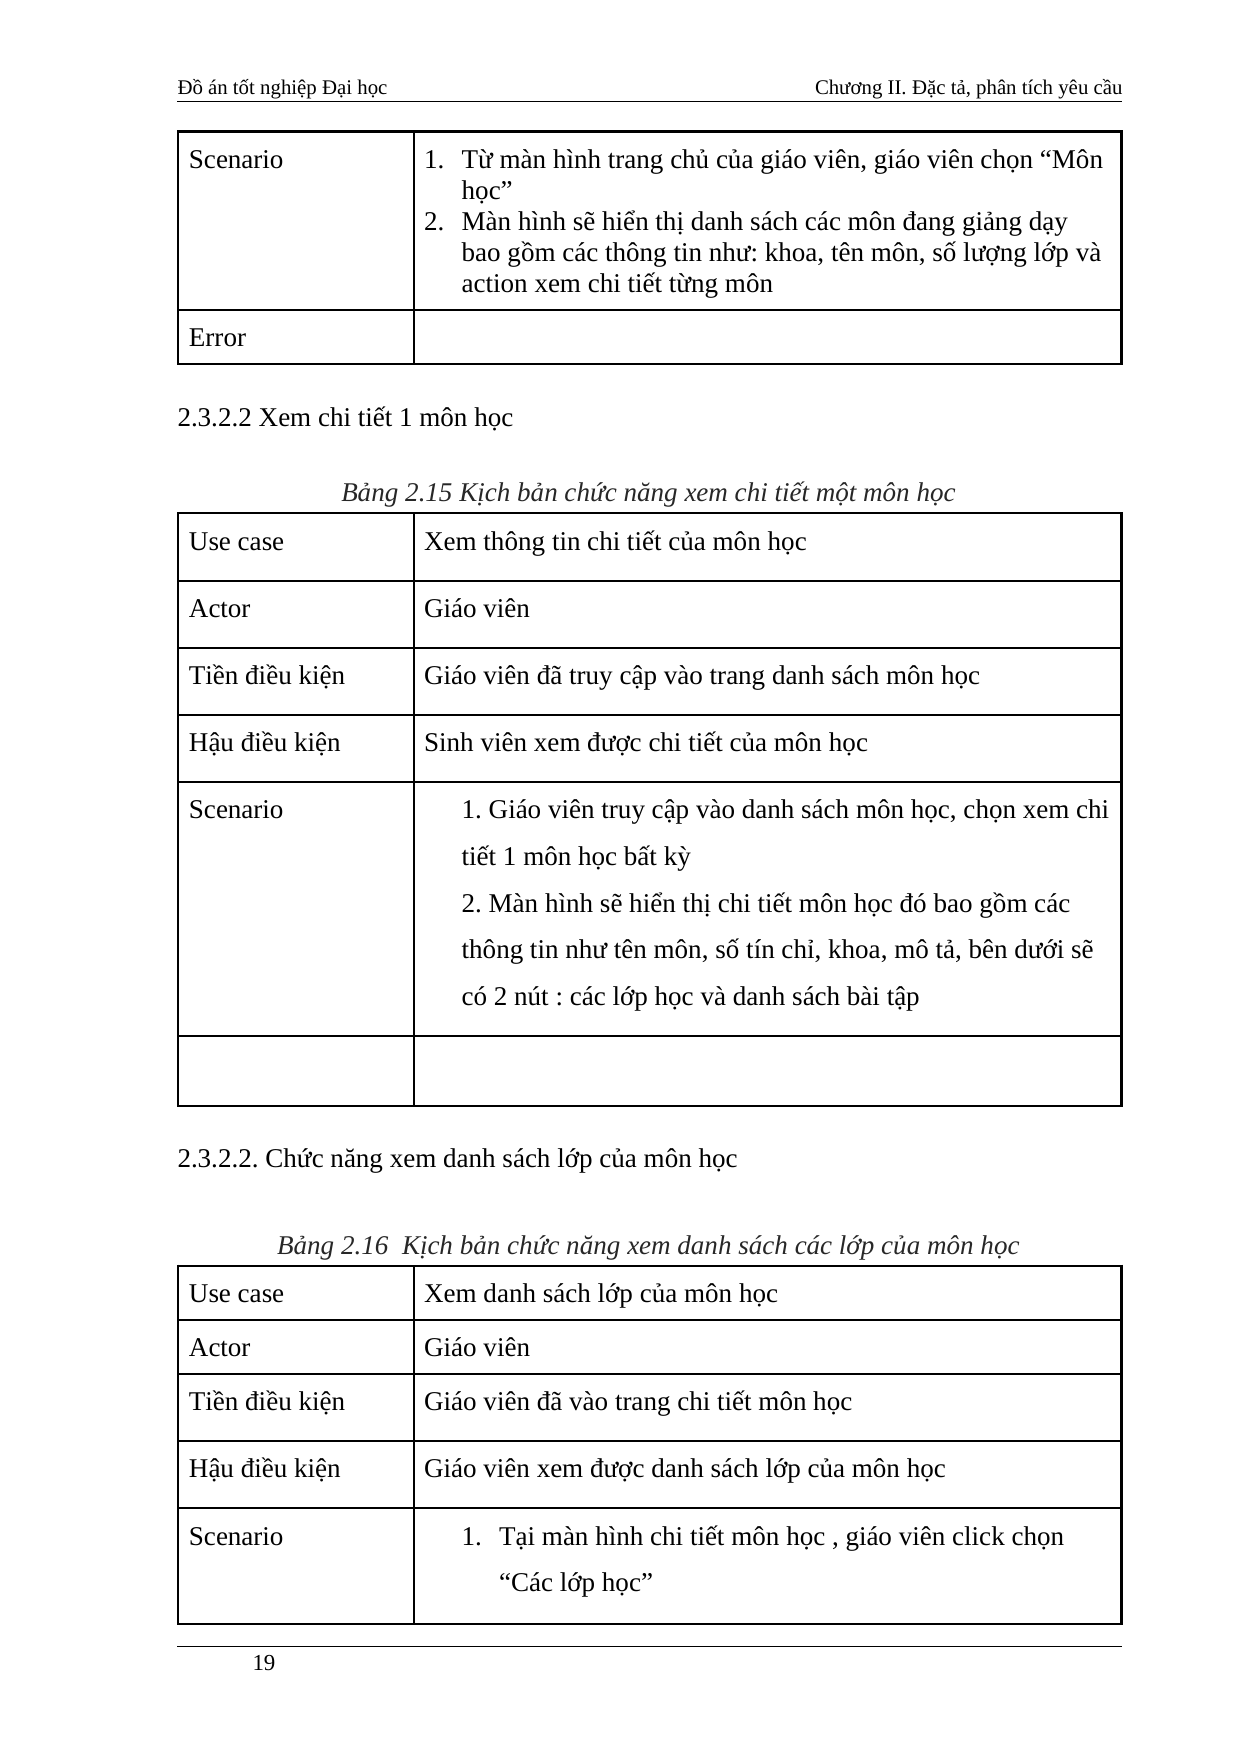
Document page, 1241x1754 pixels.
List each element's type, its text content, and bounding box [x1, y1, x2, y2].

text 2.3.2.2. Chức năng xem danh sách lớp của môn học [177, 1142, 1122, 1173]
table_header Xem danh sách lớp của môn học [415, 1267, 1120, 1319]
subtitle Bảng 2.15 Kịch bản chức năng xem chi tiết một môn học [177, 477, 1122, 508]
table_header Xem thông tin chi tiết của môn học [415, 514, 1120, 579]
table_cell Scenario [179, 133, 413, 309]
table_cell Tiền điều kiện [179, 1375, 413, 1440]
subtitle Bảng 2.16 Kịch bản chức năng xem danh sách các lớp của môn học [177, 1229, 1122, 1260]
table_cell Giáo viên [415, 1321, 1120, 1373]
table_cell Actor [179, 1321, 413, 1373]
table_cell Giáo viên đã vào trang chi tiết môn học [415, 1375, 1120, 1440]
table_header Use case [179, 514, 413, 579]
table_cell 1. Giáo viên truy cập vào danh sách môn học, chọn xem chi tiết 1 môn học bất kỳ 2. Màn hình sẽ hiển thị chi tiết môn học đó bao gồm các thông tin như tên môn, số tín chỉ, khoa, mô tả, bên dưới sẽ có 2 nút : các lớp học và danh sách bài tập [415, 783, 1120, 1035]
table_cell Scenario [179, 783, 413, 1035]
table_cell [415, 1509, 1120, 1623]
table_cell Error [179, 311, 413, 363]
table_cell Giáo viên [415, 582, 1120, 647]
table_cell Scenario [179, 1509, 413, 1623]
table_cell Hậu điều kiện [179, 1442, 413, 1507]
table_cell Từ màn hình trang chủ của giáo viên, giáo viên chọn “Môn học” Màn hình sẽ hiển thị danh sách các môn đang giảng dạy bao gồm các thông tin như: khoa, tên môn, số lượng lớp và action xem chi tiết từng môn [415, 133, 1120, 309]
table_cell Giáo viên xem được danh sách lớp của môn học [415, 1442, 1120, 1507]
table_cell Actor [179, 582, 413, 647]
table_header Use case [179, 1267, 413, 1319]
table_cell Hậu điều kiện [179, 716, 413, 781]
table_cell [415, 1037, 1120, 1104]
table_cell Sinh viên xem được chi tiết của môn học [415, 716, 1120, 781]
text 2.3.2.2 Xem chi tiết 1 môn học [177, 401, 1122, 432]
table_cell Giáo viên đã truy cập vào trang danh sách môn học [415, 649, 1120, 714]
table_cell [415, 311, 1120, 363]
table_cell Tiền điều kiện [179, 649, 413, 714]
table_cell [179, 1037, 413, 1104]
